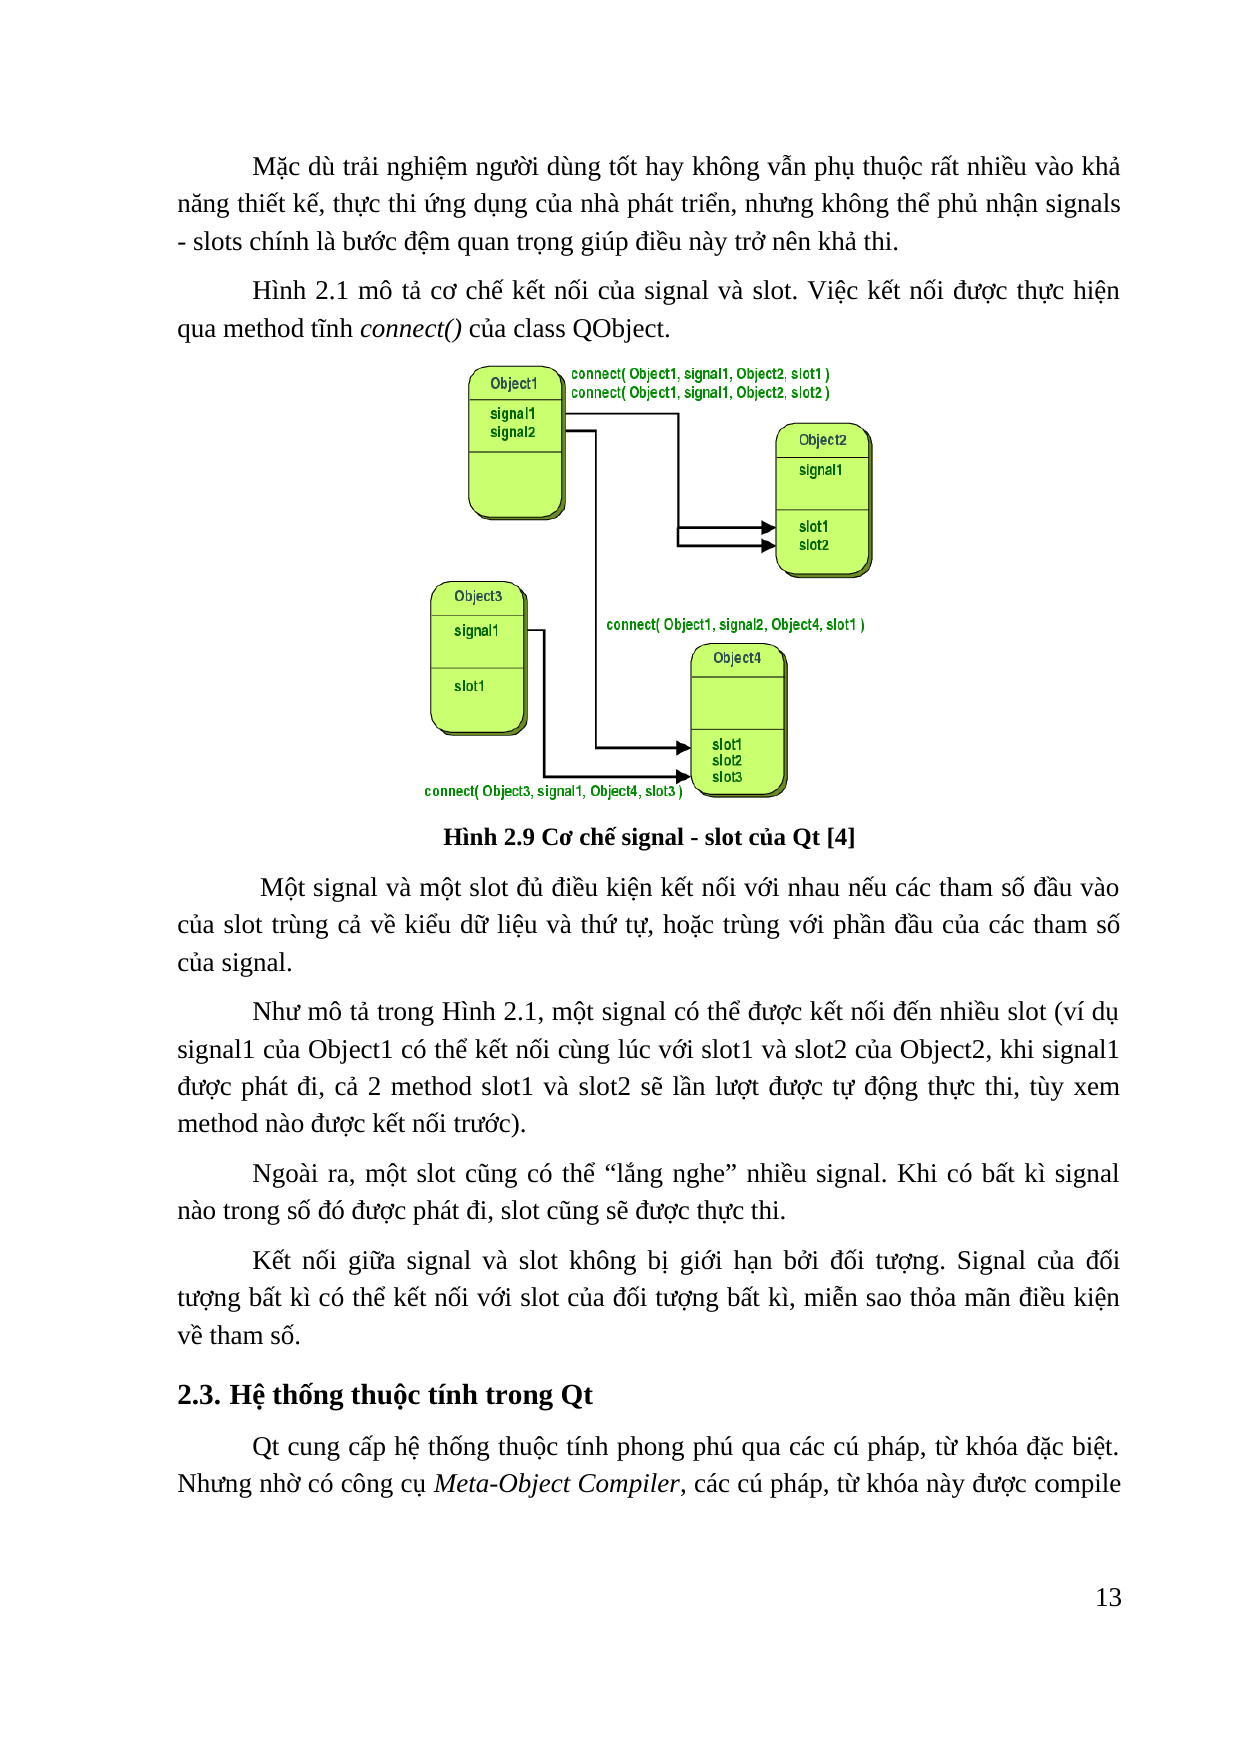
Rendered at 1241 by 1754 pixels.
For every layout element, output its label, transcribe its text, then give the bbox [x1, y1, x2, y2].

text Mặc dù trải nghiệm người dùng tốt hay không vẫn phụ thuộc rất nhiều vào khả năng thiết kế, thực thi ứng dụng của nhà phát triển, nhưng không thể phủ nhận signals - slots chính là bước đệm quan trọng giúp điều này trở nên khả thi. [177, 150, 1122, 256]
text Hình 2.1 mô tả cơ chế kết nối của signal và slot. Việc kết nối được thực hiện qua method tĩnh connect() của class QObject. [177, 274, 1122, 343]
text Kết nối giữa signal và slot không bị giới hạn bởi đối tượng. Signal của đối tượng bất kì có thể kết nối với slot của đối tượng bất kì, miễn sao thỏa mãn điều kiện về tham số. [177, 1244, 1122, 1350]
text Như mô tả trong Hình 2.1, một signal có thể được kết nối đến nhiều slot (ví dụ signal1 của Object1 có thể kết nối cùng lúc với slot1 và slot2 của Object2, khi signal1 được phát đi, cả 2 method slot1 và slot2 sẽ lần lượt được tự động thực thi, tùy xem method nào được kết nối trước). [177, 996, 1122, 1138]
subtitle Hệ thống thuộc tính trong Qt [177, 1377, 1122, 1411]
text Ngoài ra, một slot cũng có thể “lắng nghe” nhiều signal. Khi có bất kì signal nào trong số đó được phát đi, slot cũng sẽ được thực thi. [177, 1157, 1122, 1226]
text Một signal và một slot đủ điều kiện kết nối với nhau nếu các tham số đầu vào của slot trùng cả về kiểu dữ liệu và thứ tự, hoặc trùng với phần đầu của các tham số của signal. [177, 871, 1122, 977]
picture [422, 361, 877, 803]
